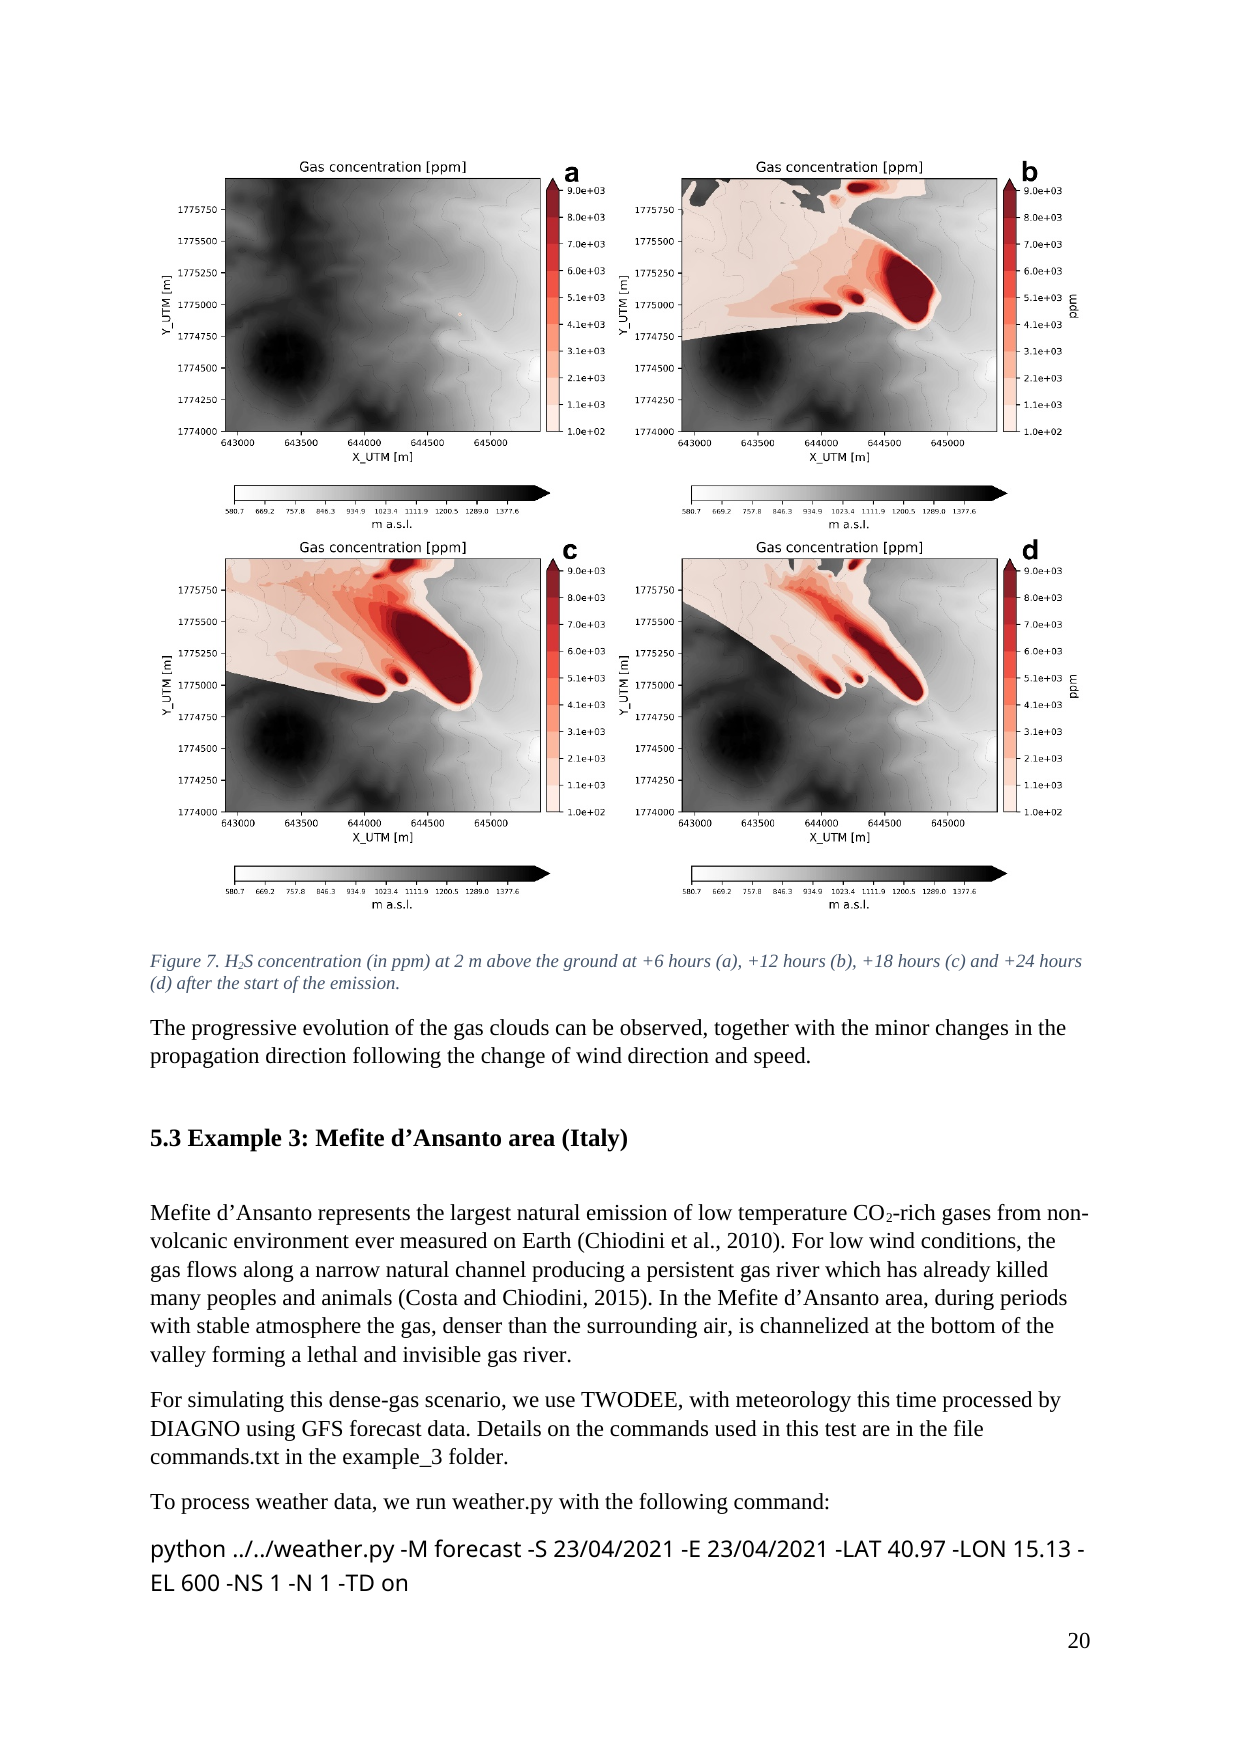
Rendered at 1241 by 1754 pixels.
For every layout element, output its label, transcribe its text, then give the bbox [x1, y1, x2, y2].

text For simulating this dense-gas scenario, we use TWODEE, with meteorology this time processed by DIAGNO using GFS forecast data. Details on the commands used in this test are in the file commands.txt in the example_3 folder. [150, 1386, 1090, 1469]
text Mefite d’Ansanto represents the largest natural emission of low temperature CO2-rich gases from non-volcanic environment ever measured on Earth (Chiodini et al., 2010). For low wind conditions, the gas flows along a narrow natural channel producing a persistent gas river which has already killed many peoples and animals (Costa and Chiodini, 2015). In the Mefite d’Ansanto area, during periods with stable atmosphere the gas, denser than the surrounding air, is channelized at the bottom of the valley forming a lethal and invisible gas river. [150, 1199, 1090, 1367]
picture [150, 150, 1089, 932]
text To process weather data, we run weather.py with the following command: [150, 1488, 1090, 1514]
text python ../../weather.py -M forecast -S 23/04/2021 -E 23/04/2021 -LAT 40.97 -LON 15.13 -EL 600 -NS 1 -N 1 -TD on [150, 1533, 1090, 1598]
subtitle 5.3 Example 3: Mefite d’Ansanto area (Italy) [150, 1123, 1090, 1151]
text The progressive evolution of the gas clouds can be observed, together with the minor changes in the propagation direction following the change of wind direction and speed. [150, 1014, 1090, 1069]
text Figure . H2S concentration (in ppm) at 2 m above the ground at +6 hours (a), +12 hours (b), +18 hours (c) and +24 hours (d) after the start of the emission. [150, 950, 1090, 993]
